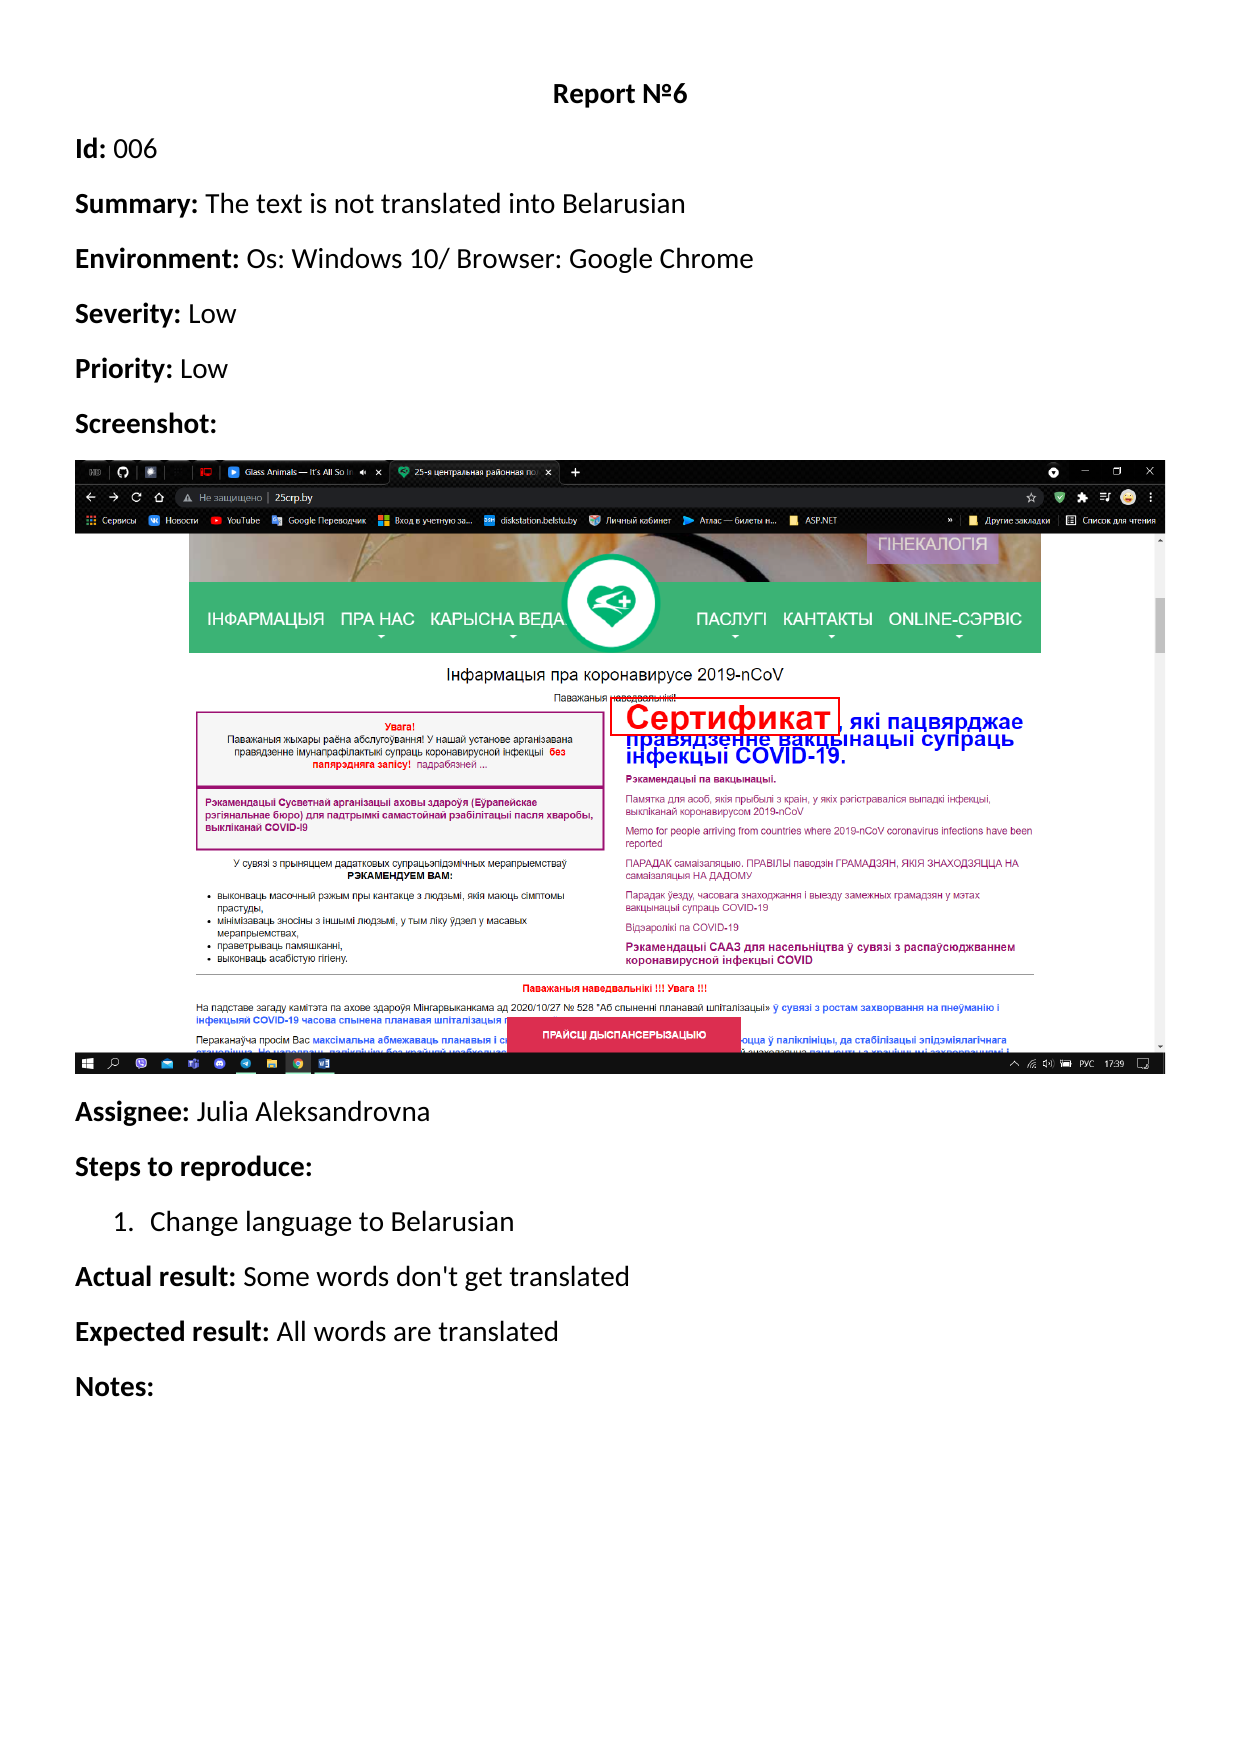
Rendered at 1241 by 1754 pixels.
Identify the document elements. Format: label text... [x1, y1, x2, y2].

text Summary: The text is not translated into Belarusian [75, 185, 1165, 221]
text Environment: Os: Windows 10/ Browser: Google Chrome [75, 240, 1165, 276]
list Change language to Belarusian [112, 1203, 1165, 1239]
text Screenshot: [75, 406, 1165, 441]
picture [75, 460, 1166, 1074]
text Report №6 [75, 75, 1165, 111]
text Assignee: Julia Aleksandrovna [75, 1093, 1165, 1128]
text Severity: Low [75, 295, 1165, 331]
text Priority: Low [75, 351, 1165, 386]
text Steps to reproduce: [75, 1148, 1165, 1183]
text Actual result: Some words don't get translated [75, 1258, 1165, 1294]
text Id: 006 [75, 130, 1165, 166]
text Notes: [75, 1368, 1165, 1404]
text Expected result: All words are translated [75, 1313, 1165, 1349]
